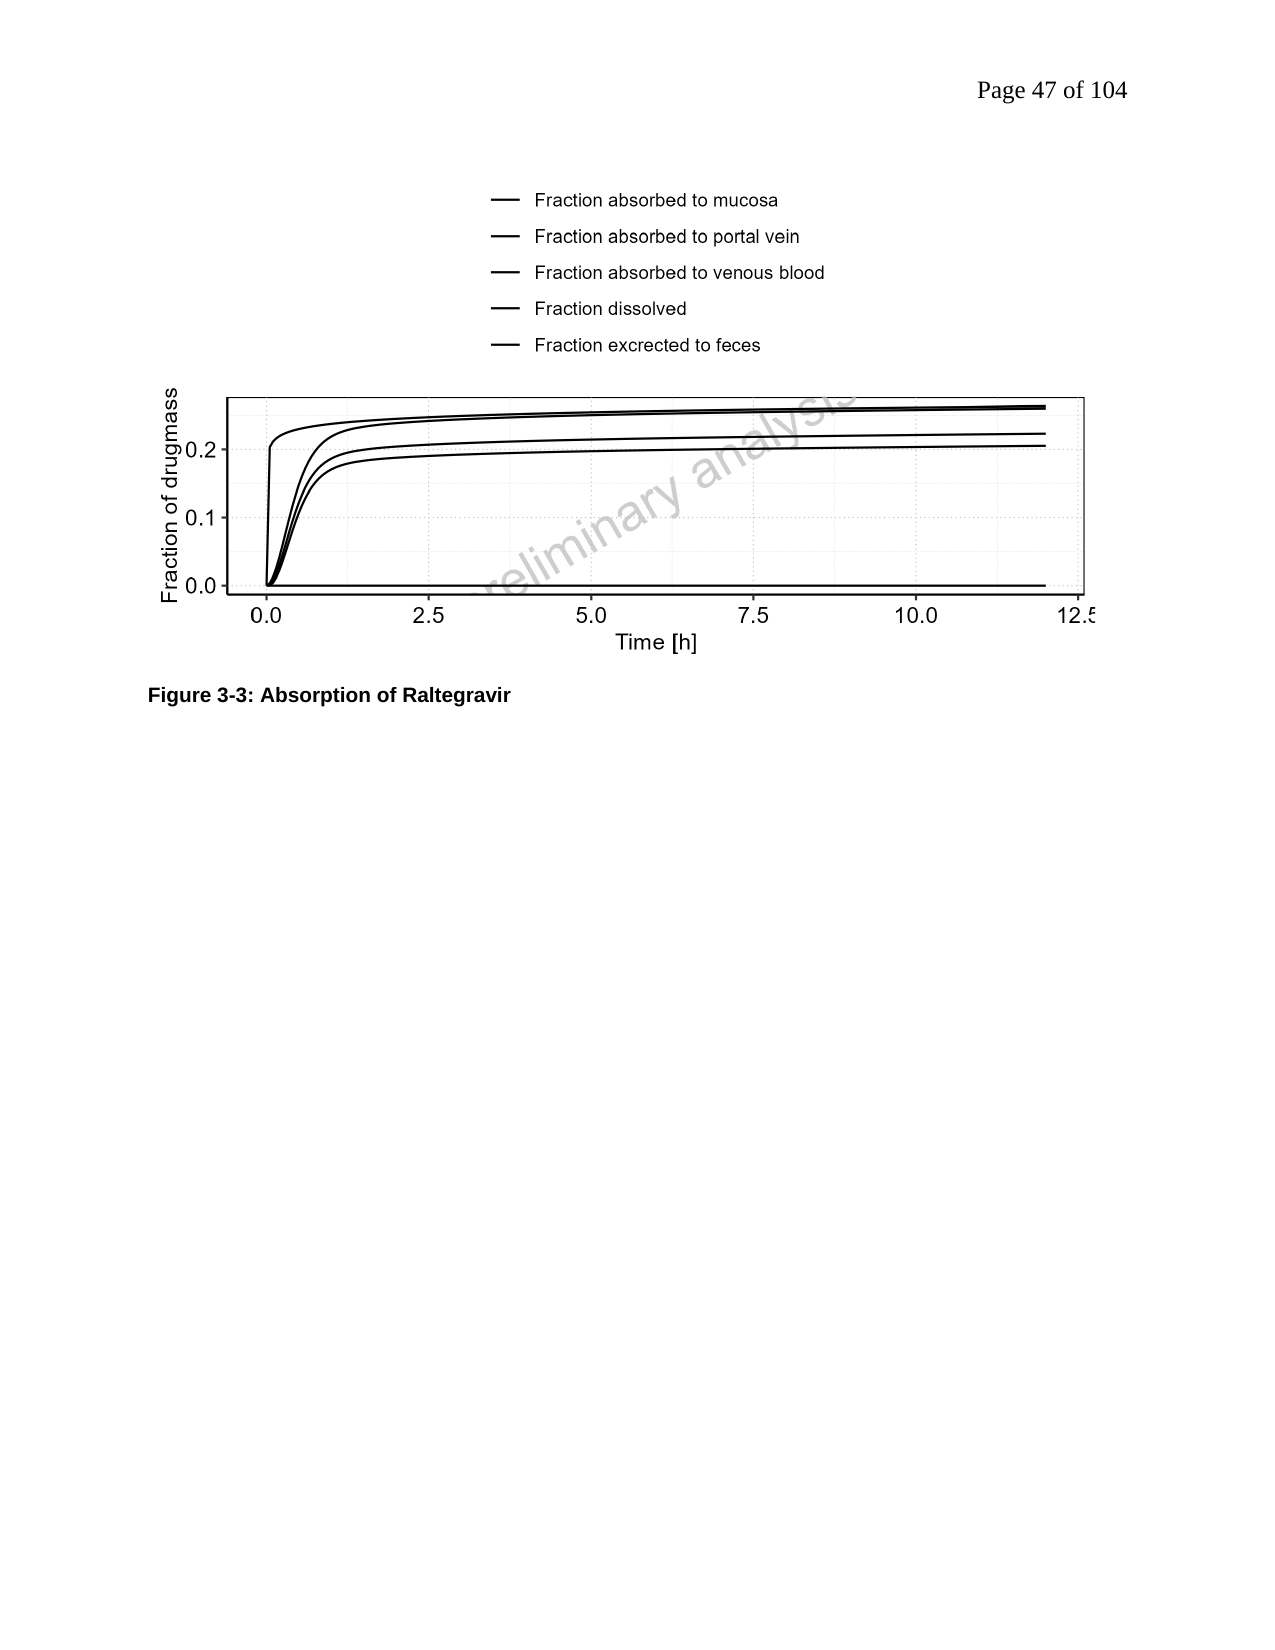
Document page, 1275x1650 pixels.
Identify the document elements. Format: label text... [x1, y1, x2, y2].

text Figure 3-3: Absorption of Raltegravir [148, 683, 1127, 707]
picture [147, 147, 1096, 663]
